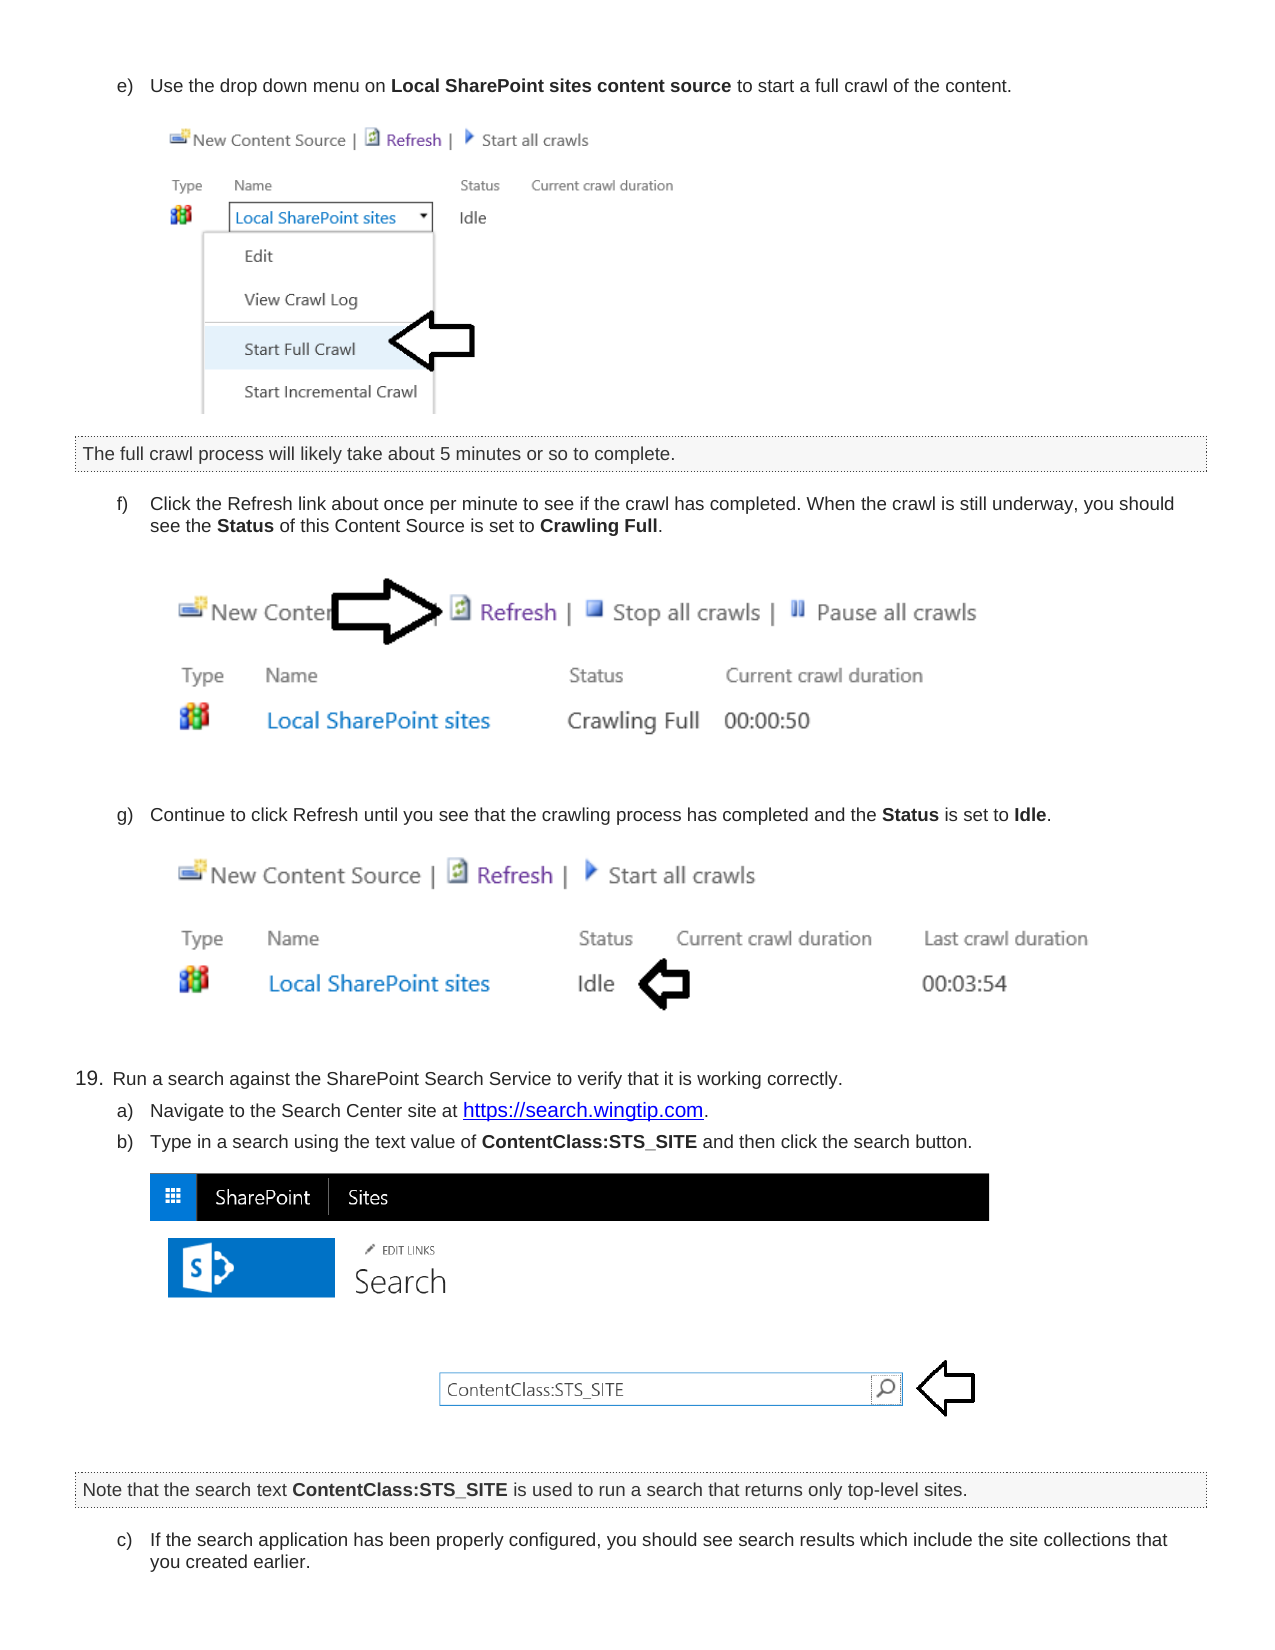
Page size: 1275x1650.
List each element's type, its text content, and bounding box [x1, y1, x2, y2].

text If the search application has been properly configured, you should see search results which include the site collections that you created earlier. [117, 1529, 1200, 1572]
text Use the drop down menu on Local SharePoint sites content source to start a full crawl of the content. [117, 75, 1200, 97]
text Navigate to the Search Center site at https://search.wingtip.com. [117, 1098, 1200, 1122]
text Note that the search text ContentClass:STS_SITE is used to run a search that returns only top-level sites. [75, 1472, 1207, 1508]
text Run a search against the SharePoint Search Service to verify that it is working correctly. [75, 1066, 1200, 1090]
text Click the Refresh link about once per minute to see if the crawl has completed. When the crawl is still underway, you should see the Status of this Content Source is set to Crawling Full. [117, 493, 1200, 536]
text The full crawl process will likely take about 5 minutes or so to complete. [75, 436, 1207, 472]
text Continue to click Refresh until you see that the crawling process has completed and the Status is set to Idle. [117, 803, 1200, 825]
text Type in a search using the text value of ContentClass:STS_SITE and then click the search button. [117, 1130, 1200, 1152]
